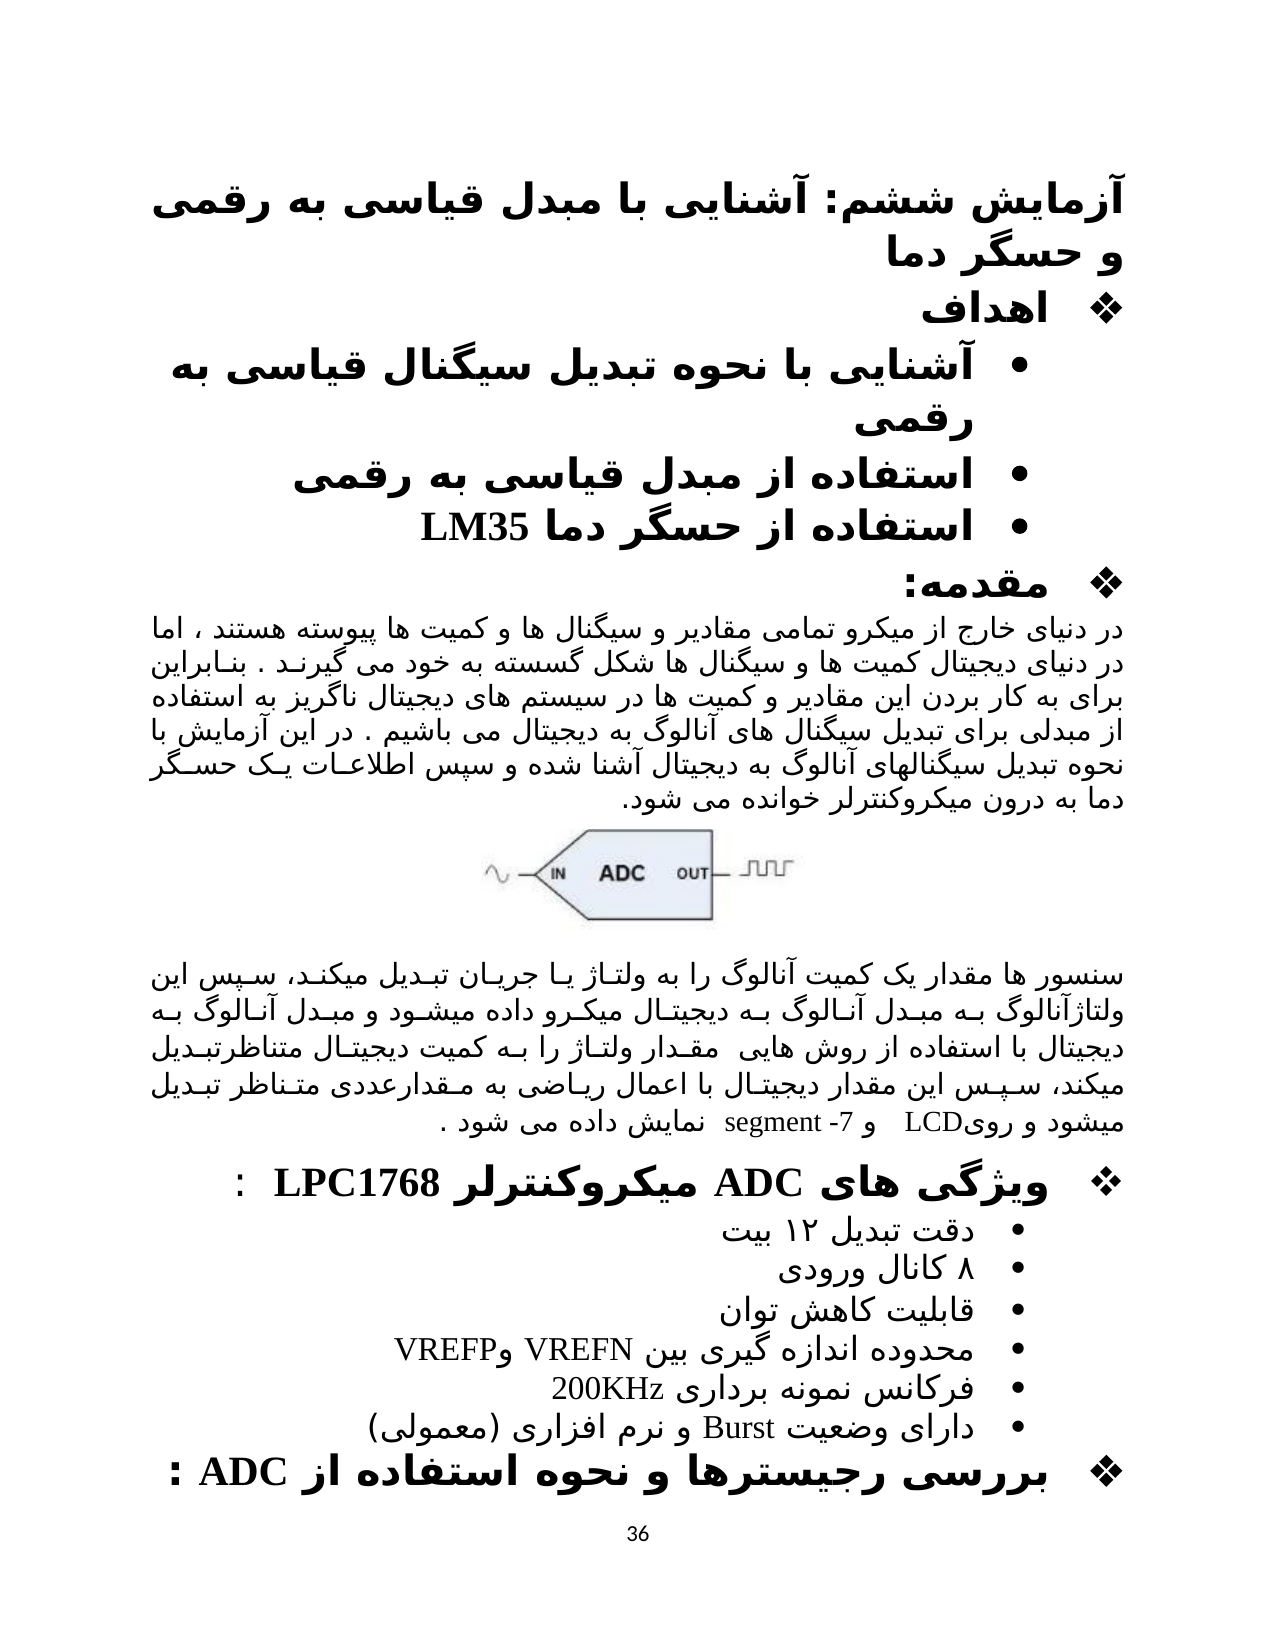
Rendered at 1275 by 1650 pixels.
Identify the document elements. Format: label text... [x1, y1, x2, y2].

list فرکانس نمونه برداری 200KHz [150, 1369, 1012, 1408]
subtitle آزمایش ششم: آشنایی با مبدل قیاسی به رقمی و حسگر دما [150, 175, 1125, 276]
list اهداف [150, 284, 1087, 332]
list دارای وضعیت Burst و نرم افزاری (معمولی) [150, 1408, 1012, 1447]
list ویژگی های ADC میکروکنترلر LPC1768 : [150, 1157, 1087, 1206]
list محدوده اندازه گیری بین VREFN وVREFP [150, 1329, 1012, 1369]
text در دنیای خارج از میکرو تمامی مقادیر و سیگنال ها و کمیت ها پیوسته هستند ، اما در دنیای دیجیتال کمیت ها و سیگنال ها شکل گسسته به خود می گیرند . بنابراین برای به کار بردن این مقادیر و کمیت ها در سیستم های دیجیتال ناگریز به استفاده از مبدلی برای تبدیل سیگنال های آنالوگ به دیجیتال می باشیم . در این آزمایش با نحوه تبدیل سیگنالهای آنالوگ به دیجیتال آشنا شده و سپس اطلاعات یک حسگر دما به درون میکروکنترلر خوانده می شود. [150, 611, 1125, 815]
text سنسور ها مقدار یک کمیت آنالوگ را به ولتاژ یا جریان تبدیل میکند، سپس این ولتاژآنالوگ به مبدل آنالوگ به دیجیتال میکرو داده میشود و مبدل آنالوگ به دیجیتال با استفاده از روش هایی مقدار ولتاژ را به کمیت دیجیتال متناظرتبدیل میکند، سـپـس این مقدار دیجیتـال با اعمال ریـاضی به مـقدارعددی متـناظر تبـدیل میشود و رویLCD و 7- segment نمایش داده می شود . [150, 957, 1125, 1138]
list آشنایی با نحوه تبدیل سیگنال قیاسی به رقمی [150, 341, 1012, 441]
list استفاده از حسگر دما LM35 [150, 502, 1012, 551]
list بررسی رجیسترها و نحوه استفاده از ADC : [150, 1447, 1087, 1496]
list قابلیت کاهش توان [150, 1291, 1012, 1329]
list دقت تبدیل ۱۲ بیت [150, 1210, 1012, 1249]
picture [432, 829, 843, 933]
list استفاده از مبدل قیاسی به رقمی [150, 449, 1012, 498]
list ۸ کانال ورودی [150, 1249, 1012, 1288]
list مقدمه: [150, 559, 1087, 607]
